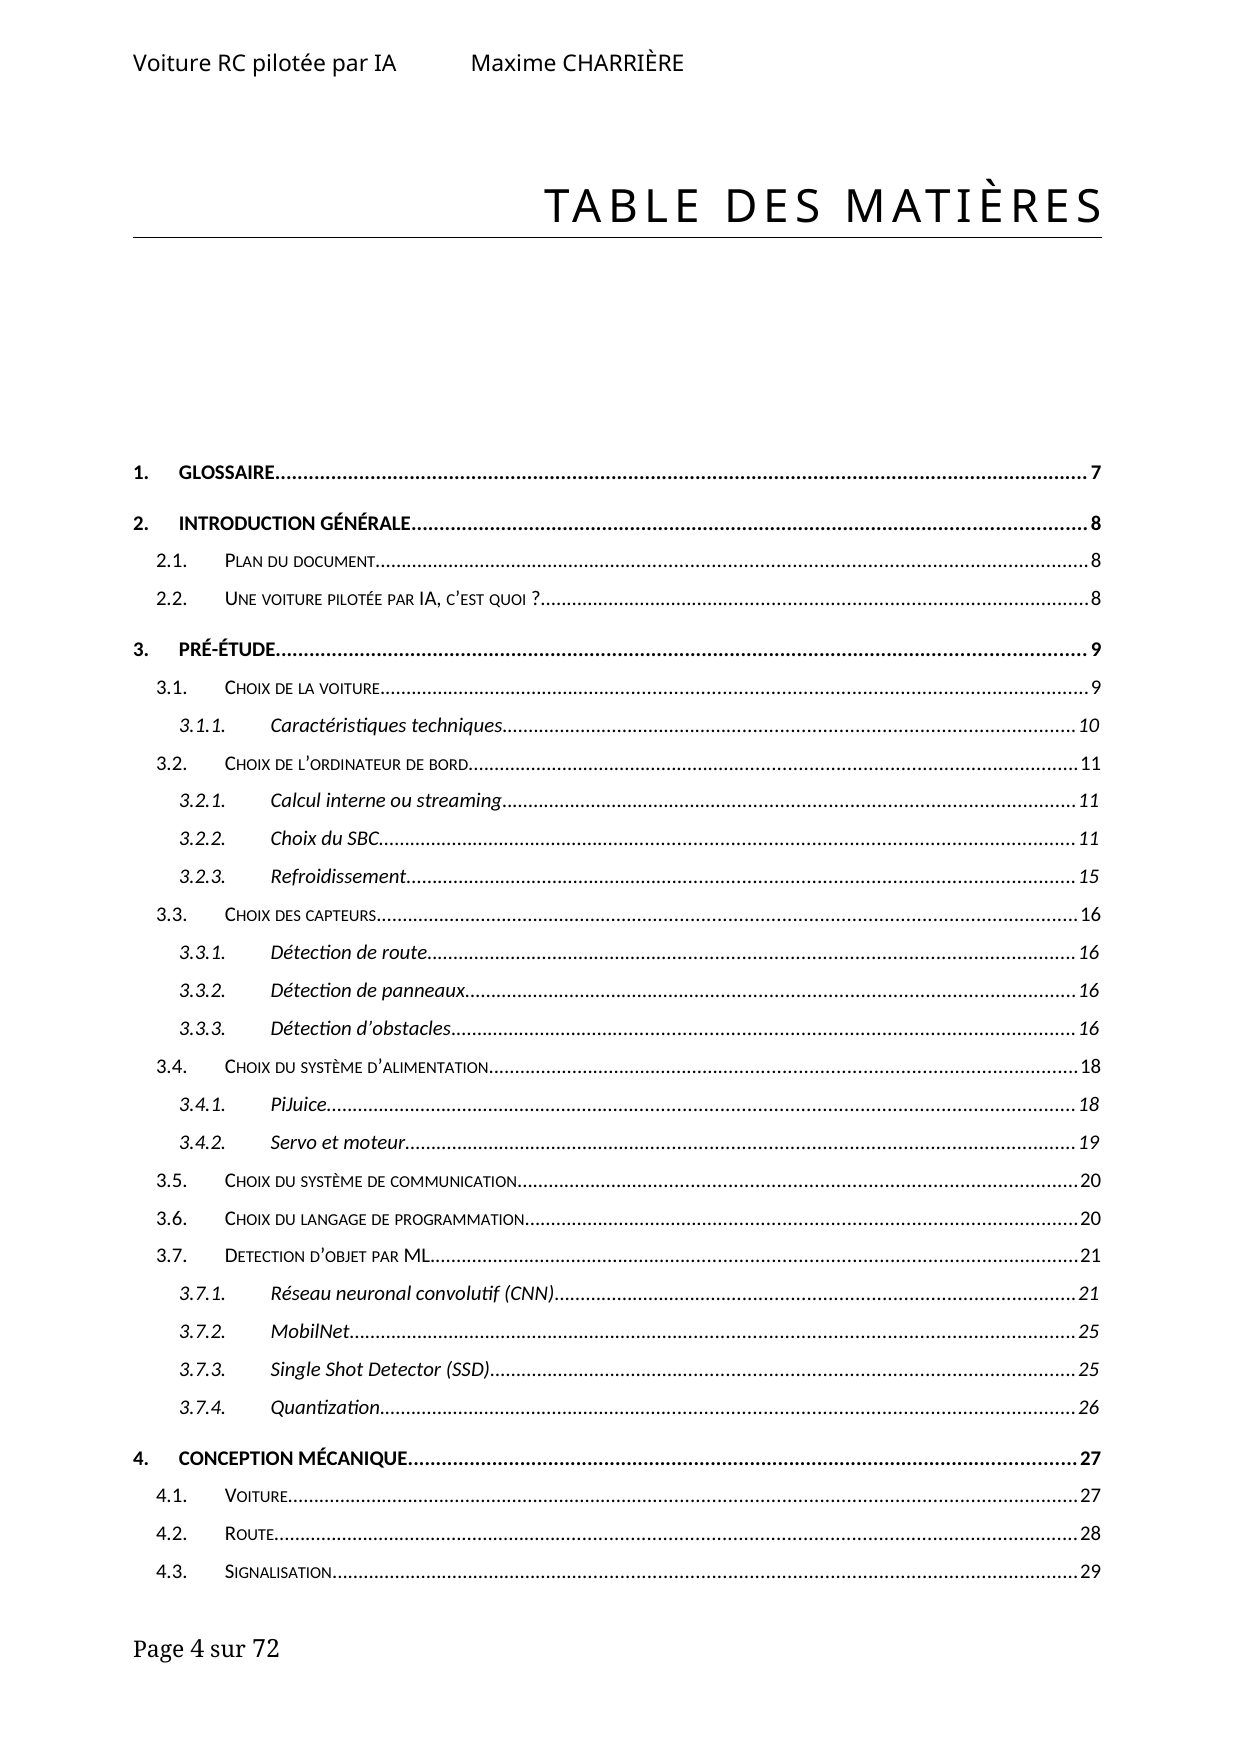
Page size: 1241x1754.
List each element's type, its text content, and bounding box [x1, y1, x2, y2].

text 2. introduction générale 8 [133, 510, 1102, 535]
text 3.1. Choix de la voiture 9 [156, 674, 1102, 699]
text 4.3. Signalisation 29 [156, 1558, 1102, 1584]
text 3.3.2. Détection de panneaux 16 [179, 977, 1102, 1003]
text 3.7.2. MobilNet 25 [179, 1318, 1102, 1344]
text 3.3. Choix des capteurs 16 [156, 901, 1102, 927]
text 3.2.3. Refroidissement 15 [179, 863, 1102, 889]
text 3.3.3. Détection d’obstacles 16 [179, 1015, 1102, 1041]
text 3.4. Choix du système d’alimentation 18 [156, 1053, 1102, 1078]
text 3. Pré-étude 9 [133, 636, 1102, 661]
title Table des matières [133, 173, 1102, 237]
text 3.4.2. Servo et moteur 19 [179, 1129, 1102, 1154]
text 3.5. Choix du système de communication 20 [156, 1167, 1102, 1192]
text 2.2. Une voiture pilotée par IA, c’est quoi ? 8 [156, 586, 1102, 611]
text 3.2.2. Choix du SBC 11 [179, 826, 1102, 851]
text 3.2. Choix de l’ordinateur de bord 11 [156, 750, 1102, 775]
text 3.7.4. Quantization 26 [179, 1394, 1102, 1420]
text 2.1. Plan du document 8 [156, 548, 1102, 573]
text 3.7.1. Réseau neuronal convolutif (CNN) 21 [179, 1281, 1102, 1306]
text 4.1. Voiture 27 [156, 1483, 1102, 1508]
text 4. Conception mécanique 27 [133, 1445, 1102, 1470]
text 3.4.1. PiJuice 18 [179, 1091, 1102, 1116]
text 3.7.3. Single Shot Detector (SSD) 25 [179, 1356, 1102, 1382]
text 4.2. Route 28 [156, 1521, 1102, 1546]
text 3.2.1. Calcul interne ou streaming 11 [179, 788, 1102, 813]
text 3.1.1. Caractéristiques techniques 10 [179, 712, 1102, 737]
text 3.3.1. Détection de route 16 [179, 939, 1102, 965]
text 1. Glossaire 7 [133, 459, 1102, 485]
text 3.7. Detection d’objet par ML 21 [156, 1243, 1102, 1268]
text 3.6. Choix du langage de programmation 20 [156, 1205, 1102, 1230]
